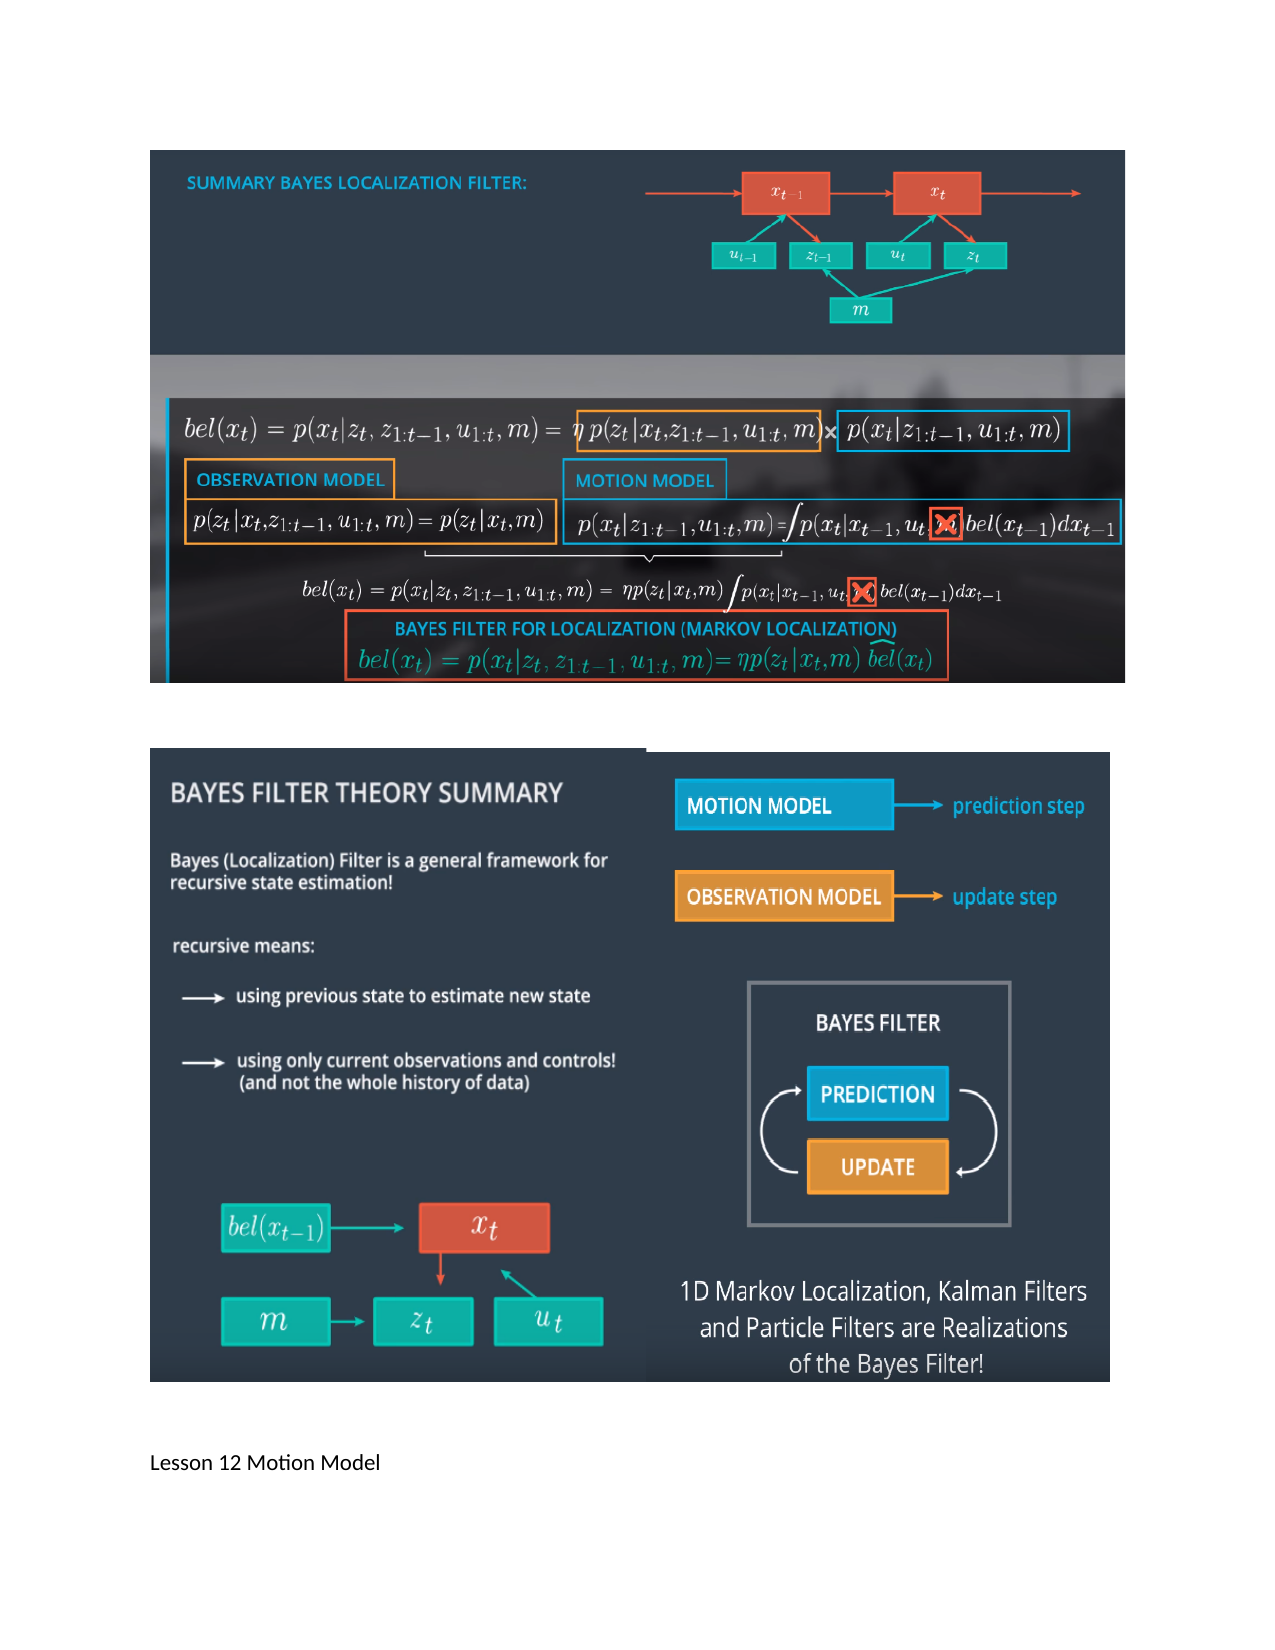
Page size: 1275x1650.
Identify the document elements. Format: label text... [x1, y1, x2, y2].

picture [150, 748, 1110, 1382]
text Lesson 12 Motion Model [150, 1448, 1125, 1476]
picture [150, 150, 1125, 683]
